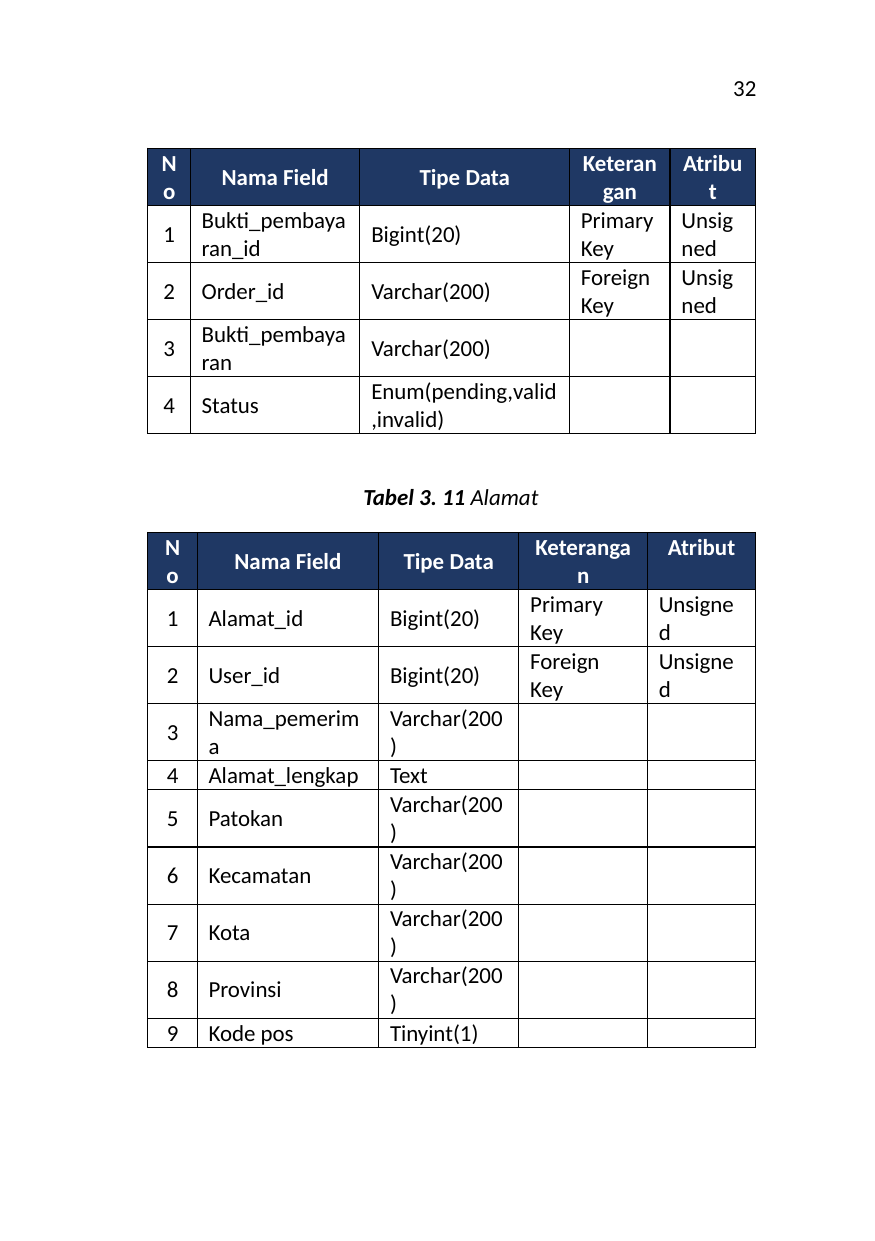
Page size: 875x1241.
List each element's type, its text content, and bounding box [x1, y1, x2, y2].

table_cell Bigint(20) [379, 590, 518, 646]
table_cell [519, 962, 647, 1018]
table_cell [519, 790, 647, 846]
table_cell 5 [148, 790, 197, 846]
table_cell Status [191, 377, 359, 433]
table_cell Text [379, 761, 518, 789]
table_cell 4 [148, 377, 190, 433]
table_cell 9 [148, 1019, 197, 1047]
table_header Keterangan [519, 533, 647, 589]
table_cell Kota [198, 905, 378, 961]
table_cell Order_id [191, 263, 359, 319]
table_header Atribut [648, 533, 755, 589]
table_header No [148, 149, 190, 205]
table_cell Unsigned [648, 647, 755, 703]
table_cell 8 [148, 962, 197, 1018]
table_cell [519, 905, 647, 961]
table_cell 2 [148, 647, 197, 703]
table_cell 1 [148, 590, 197, 646]
table_cell Foreign Key [570, 263, 669, 319]
table_cell [519, 1019, 647, 1047]
table_cell User_id [198, 647, 378, 703]
table_cell Kecamatan [198, 848, 378, 903]
table_cell 4 [148, 761, 197, 789]
table_header Nama Field [191, 149, 359, 205]
table_cell Enum(pending,valid,invalid) [360, 377, 569, 433]
table_cell [570, 377, 669, 433]
table_cell [519, 704, 647, 760]
table_cell Alamat_id [198, 590, 378, 646]
table_cell [648, 962, 755, 1018]
table_cell Varchar(200) [360, 320, 569, 376]
table_header Keterangan [570, 149, 669, 205]
table_cell 2 [148, 263, 190, 319]
table_cell Varchar(200) [379, 962, 518, 1018]
table_cell Unsigned [648, 590, 755, 646]
table_cell [570, 320, 669, 376]
table_cell 6 [148, 848, 197, 903]
table_cell Provinsi [198, 962, 378, 1018]
table_cell Bigint(20) [379, 647, 518, 703]
table_cell Primary Key [570, 206, 669, 262]
table_header No [148, 533, 197, 589]
table_cell Varchar(200) [379, 905, 518, 961]
table_cell Varchar(200) [379, 790, 518, 846]
table_cell Bukti_pembayaran_id [191, 206, 359, 262]
table_cell Bigint(20) [360, 206, 569, 262]
table_cell [648, 1019, 755, 1047]
table_cell Tinyint(1) [379, 1019, 518, 1047]
table_cell Alamat_lengkap [198, 761, 378, 789]
table_cell 3 [148, 704, 197, 760]
table_cell [519, 761, 647, 789]
table_cell Patokan [198, 790, 378, 846]
table_cell [648, 704, 755, 760]
table_cell 3 [148, 320, 190, 376]
table_cell 1 [148, 206, 190, 262]
table_cell Varchar(200) [360, 263, 569, 319]
table_cell Foreign Key [519, 647, 647, 703]
table_cell [648, 761, 755, 789]
table_header Atribut [671, 149, 755, 205]
table_cell [519, 848, 647, 903]
table_cell [671, 320, 755, 376]
table_cell Unsigned [671, 206, 755, 262]
table_cell [648, 790, 755, 846]
table_header Tipe Data [379, 533, 518, 589]
table_cell Kode pos [198, 1019, 378, 1047]
table_header Nama Field [198, 533, 378, 589]
table_cell Primary Key [519, 590, 647, 646]
table_cell [671, 377, 755, 433]
table_cell [648, 905, 755, 961]
table_cell Varchar(200) [379, 704, 518, 760]
table_cell Nama_pemerima [198, 704, 378, 760]
table_cell [648, 848, 755, 903]
table_cell Unsigned [671, 263, 755, 319]
table_cell 7 [148, 905, 197, 961]
text Tabel 3. 11 Alamat [148, 483, 756, 511]
table_cell Bukti_pembayaran [191, 320, 359, 376]
table_cell Varchar(200) [379, 848, 518, 903]
table_header Tipe Data [360, 149, 569, 205]
